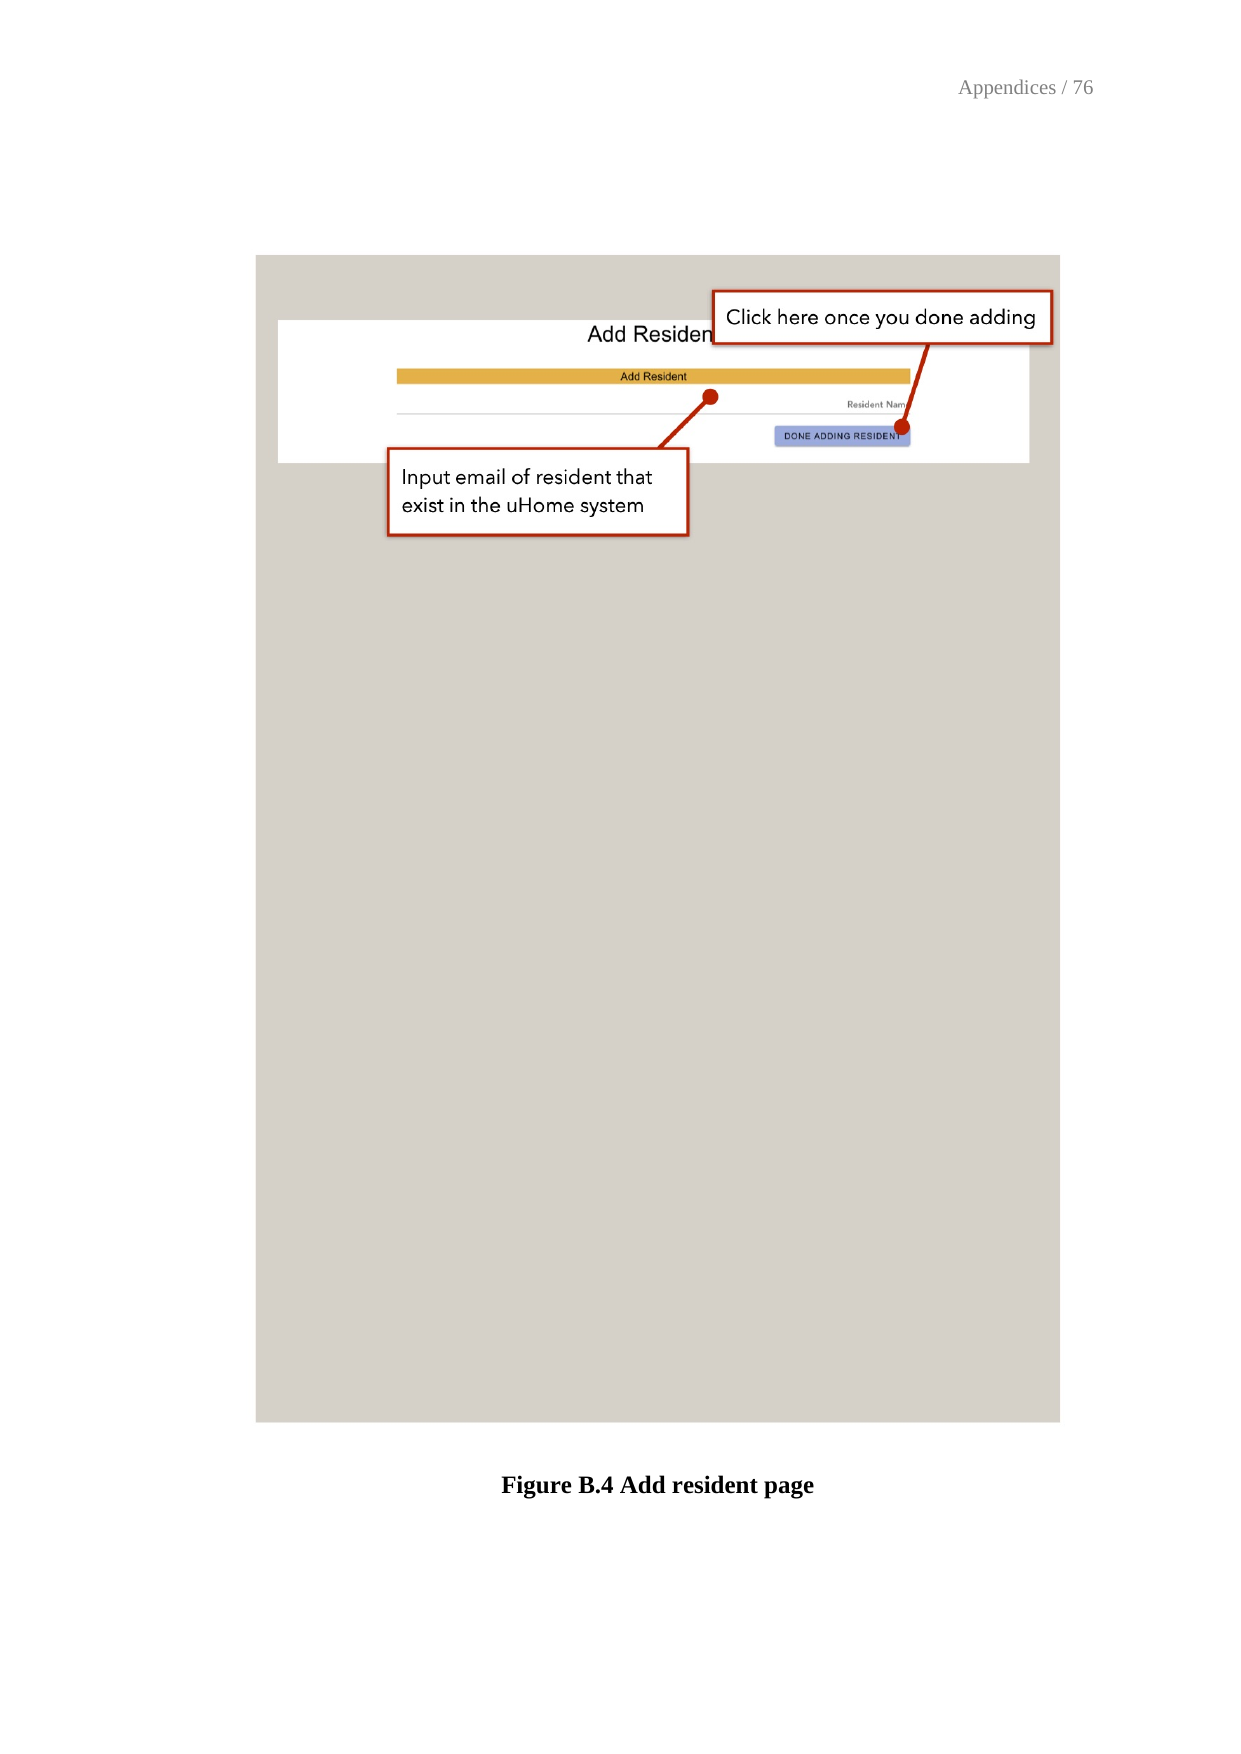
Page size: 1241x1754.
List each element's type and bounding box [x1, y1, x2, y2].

picture [223, 221, 1092, 1456]
text [222, 222, 1093, 1498]
